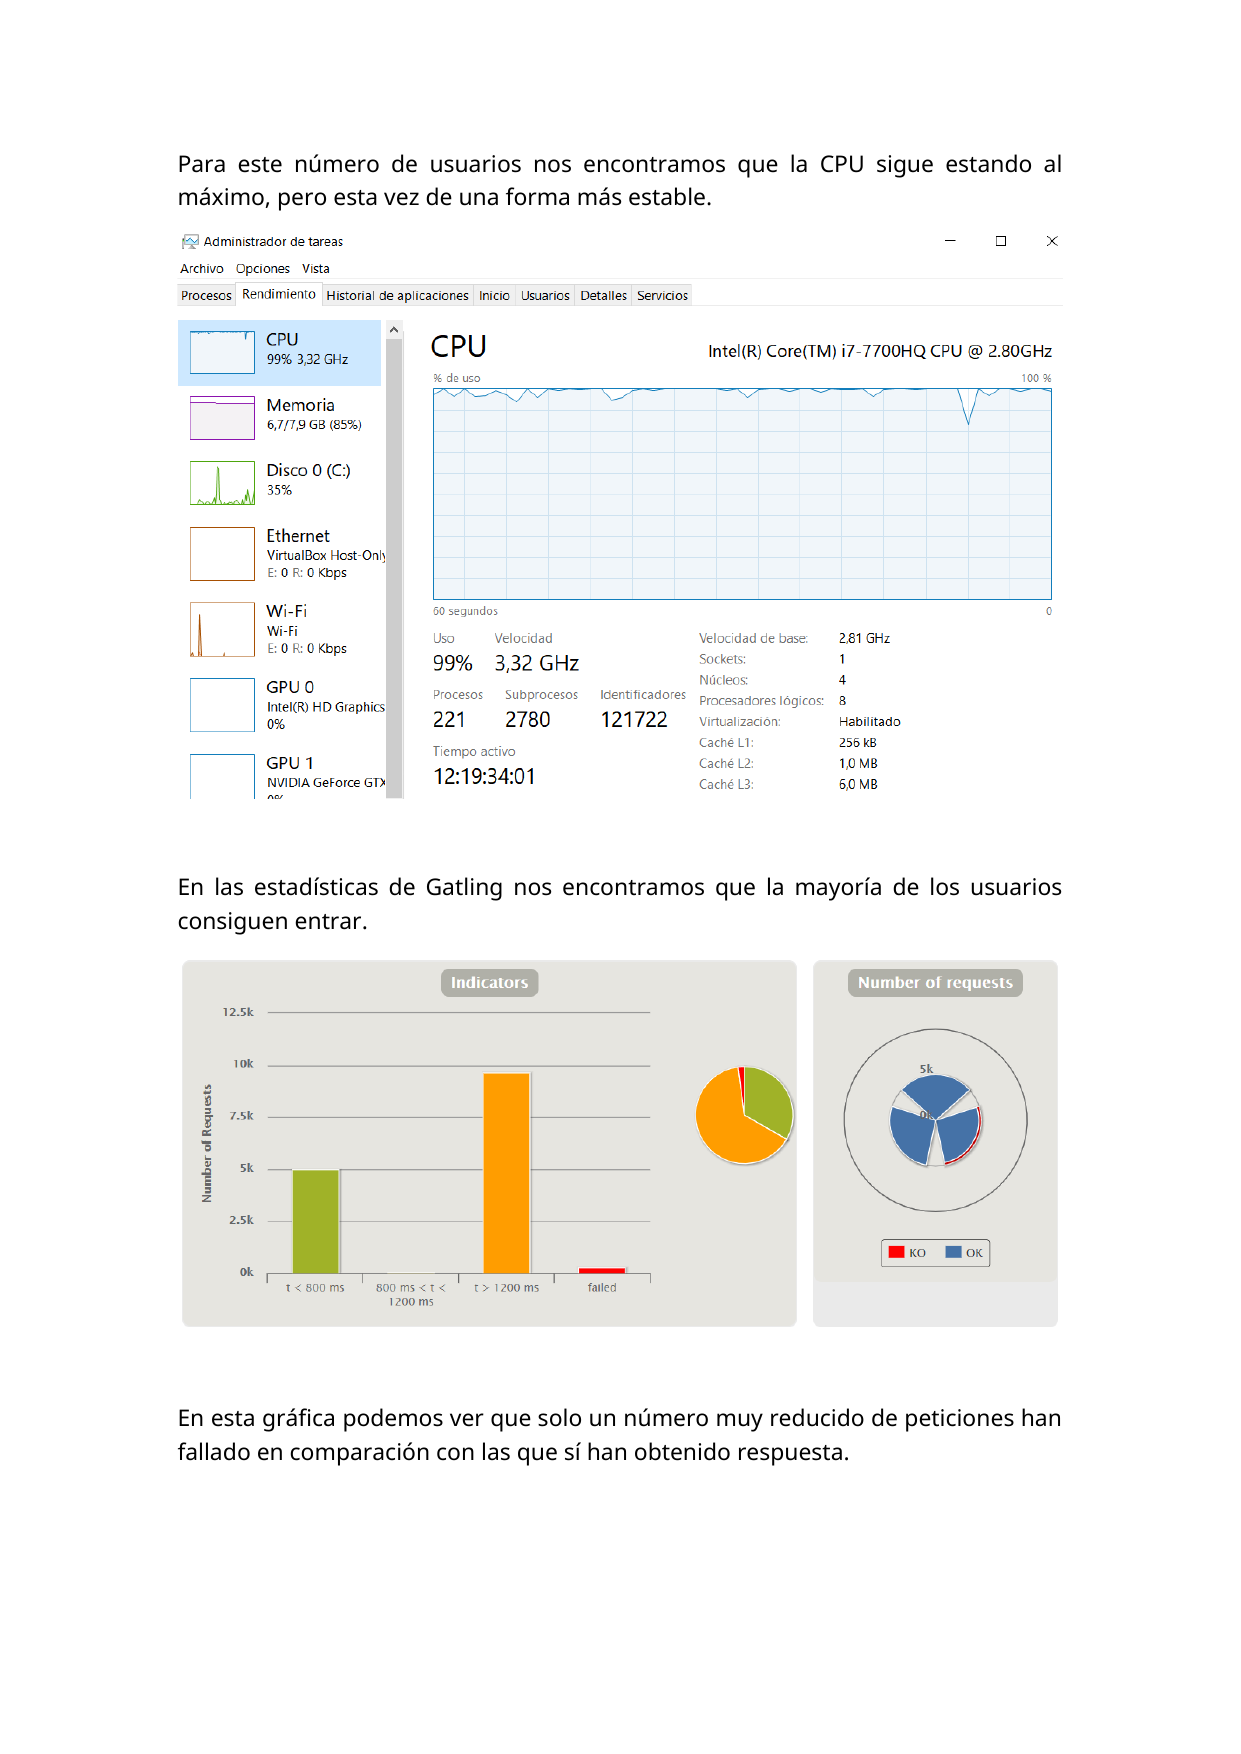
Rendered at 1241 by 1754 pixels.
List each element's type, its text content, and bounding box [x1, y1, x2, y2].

text Para este número de usuarios nos encontramos que la CPU sigue estando al máximo, pero esta vez de una forma más estable. [177, 148, 1063, 213]
picture [177, 231, 1063, 799]
text En las estadísticas de Gatling nos encontramos que la mayoría de los usuarios consiguen entrar. [177, 871, 1063, 936]
picture [177, 955, 1063, 1330]
text En esta gráfica podemos ver que solo un número muy reducido de peticiones han fallado en comparación con las que sí han obtenido respuesta. [177, 1402, 1063, 1467]
